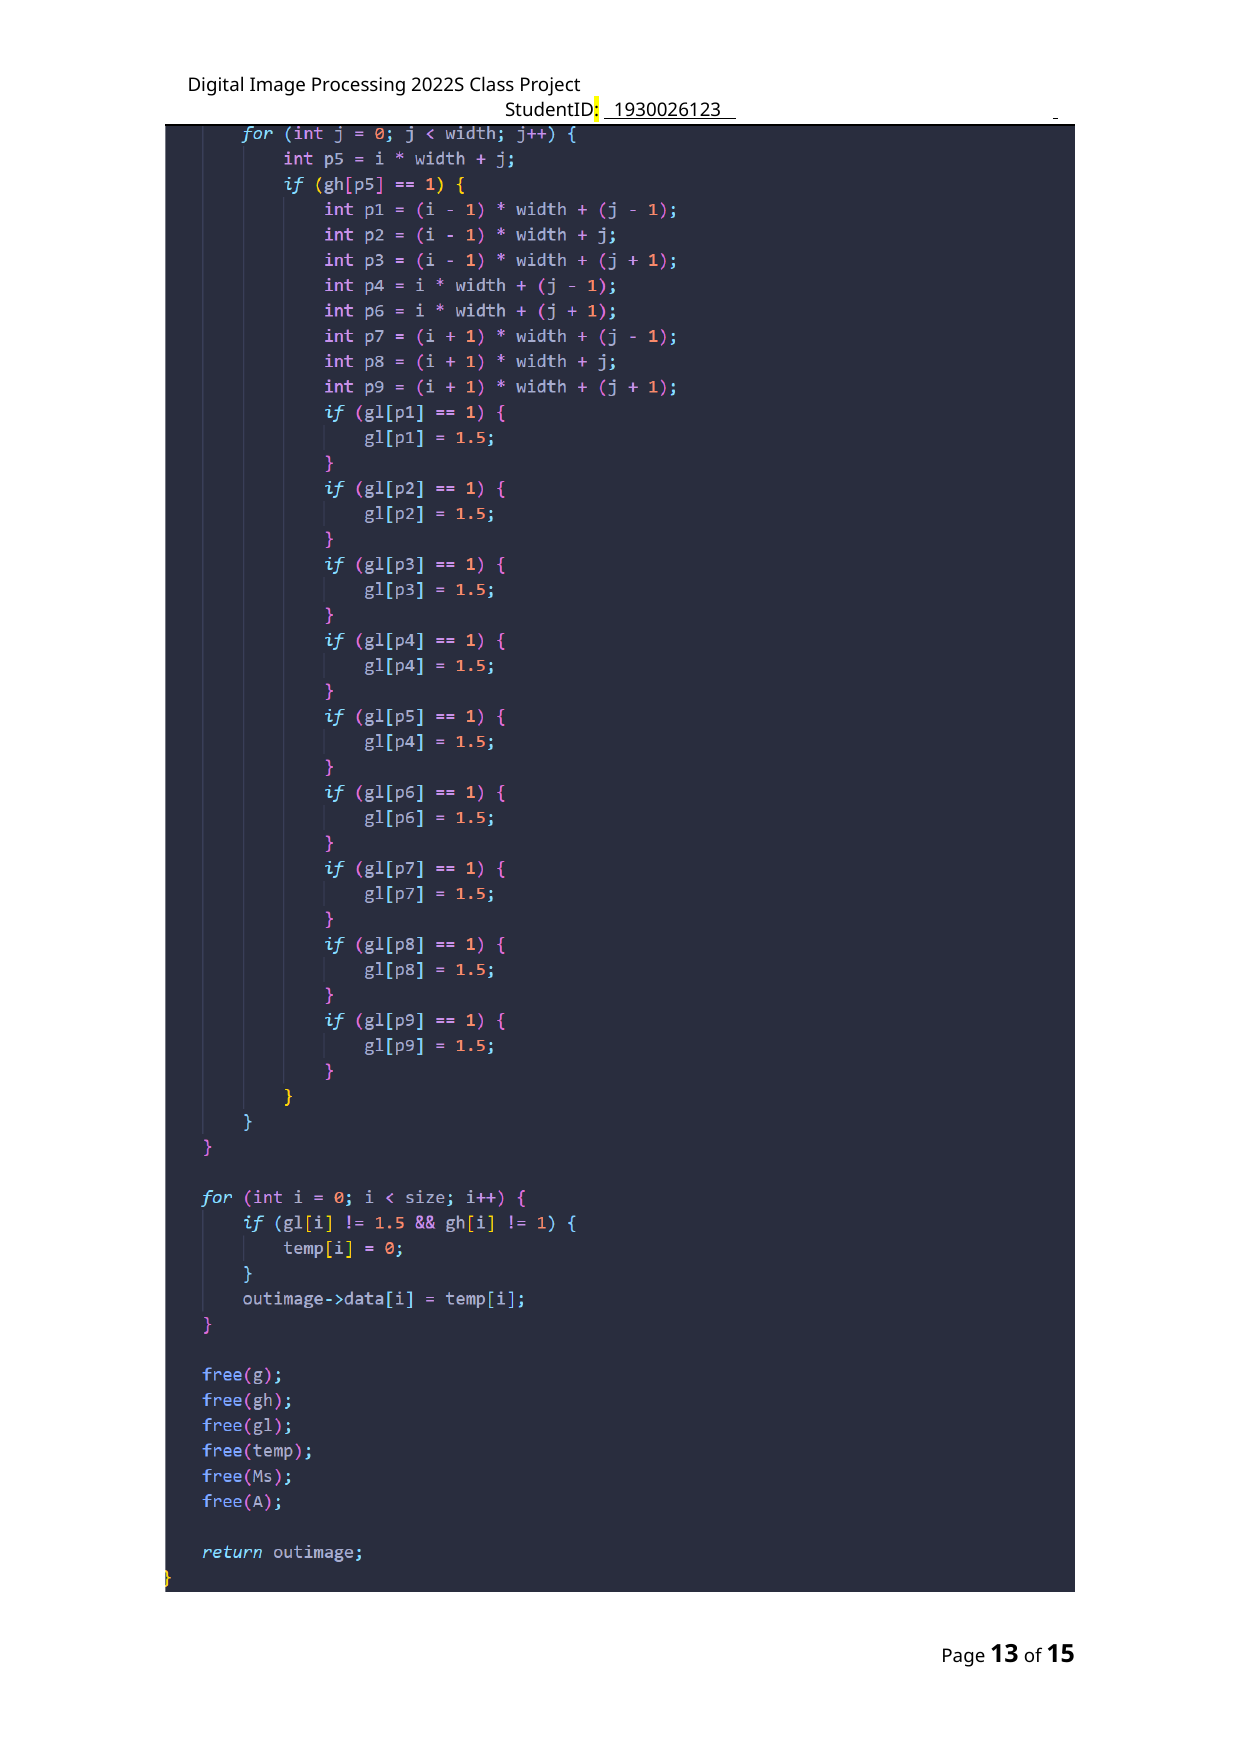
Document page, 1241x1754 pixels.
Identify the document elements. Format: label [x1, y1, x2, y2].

picture [165, 126, 1075, 1592]
